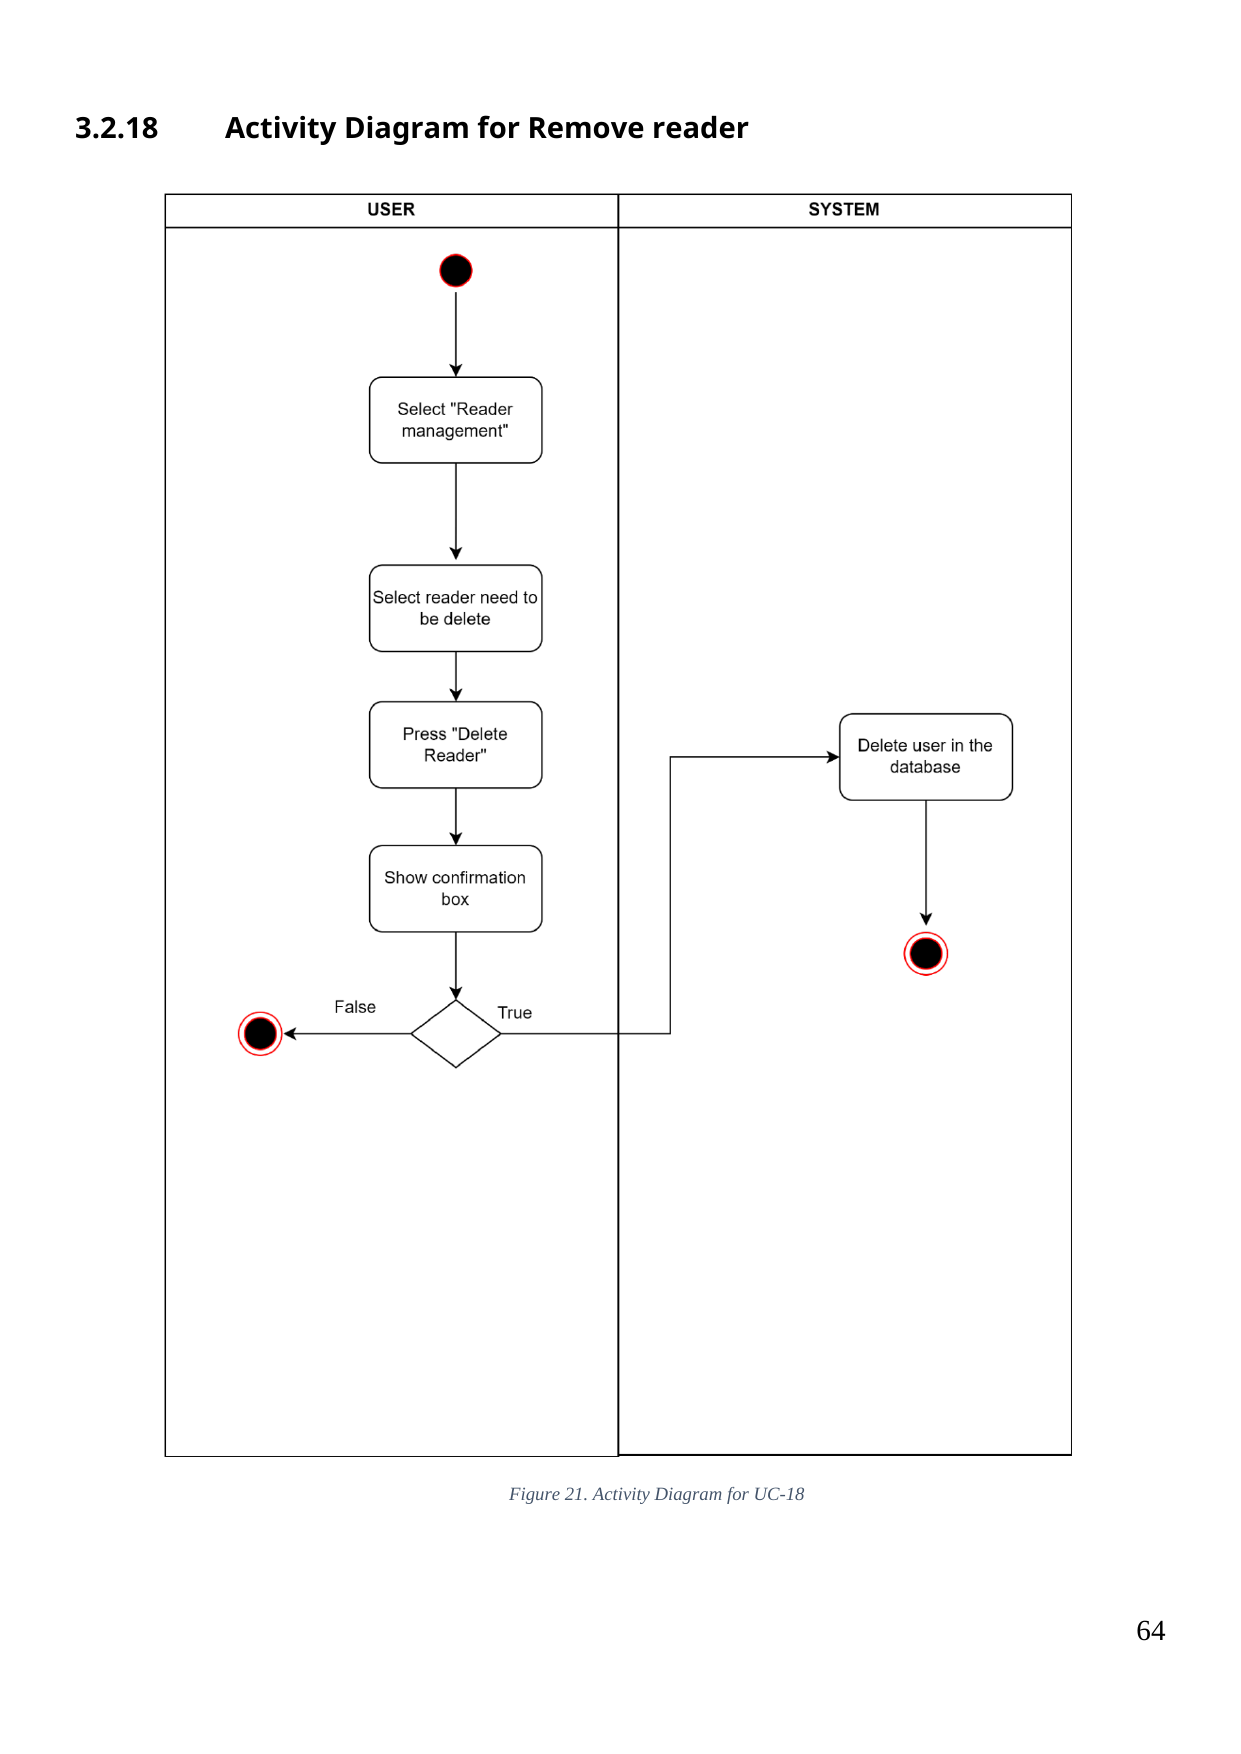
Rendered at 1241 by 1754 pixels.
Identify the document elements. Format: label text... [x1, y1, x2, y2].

picture [150, 179, 1085, 1471]
subtitle Activity Diagram for Remove reader [75, 107, 1165, 147]
